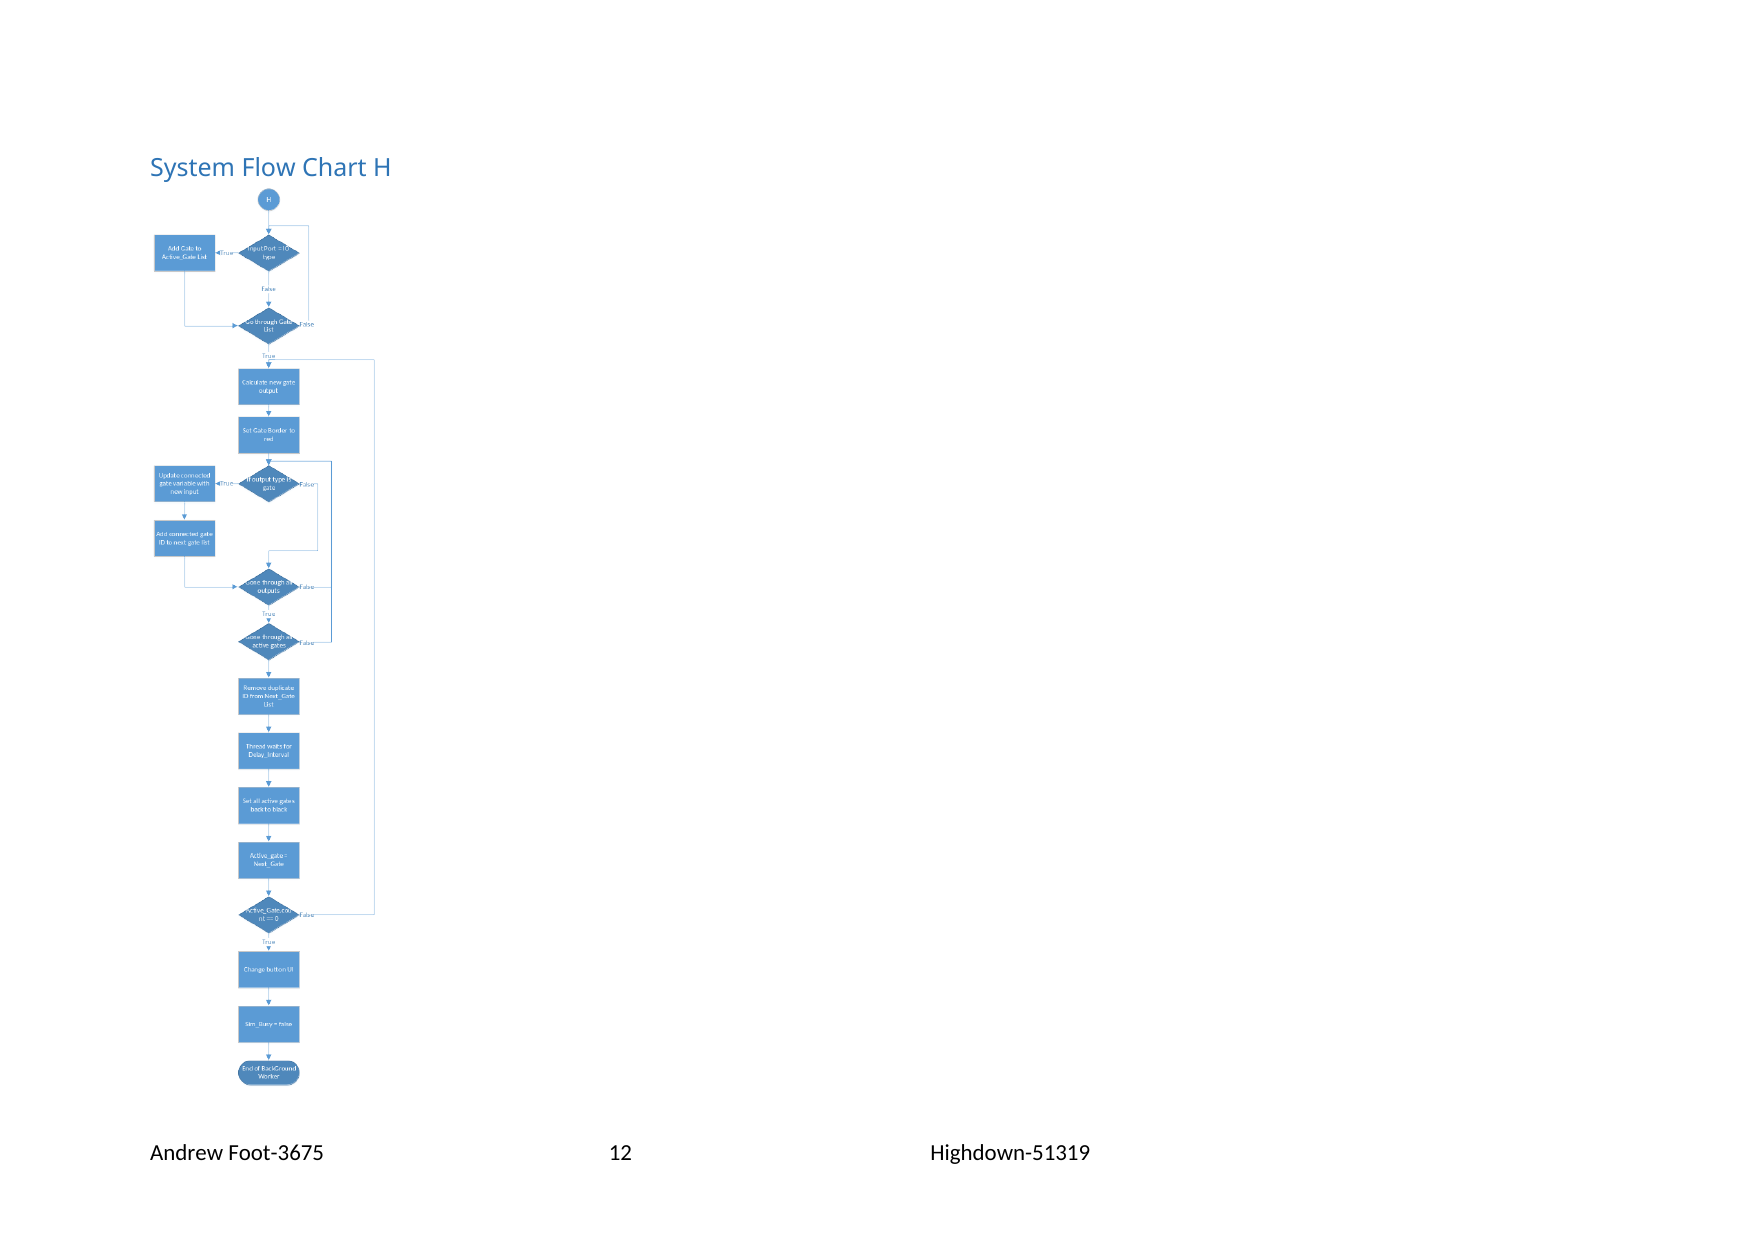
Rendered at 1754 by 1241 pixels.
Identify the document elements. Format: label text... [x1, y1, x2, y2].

subtitle System Flow Chart H [150, 150, 1604, 184]
